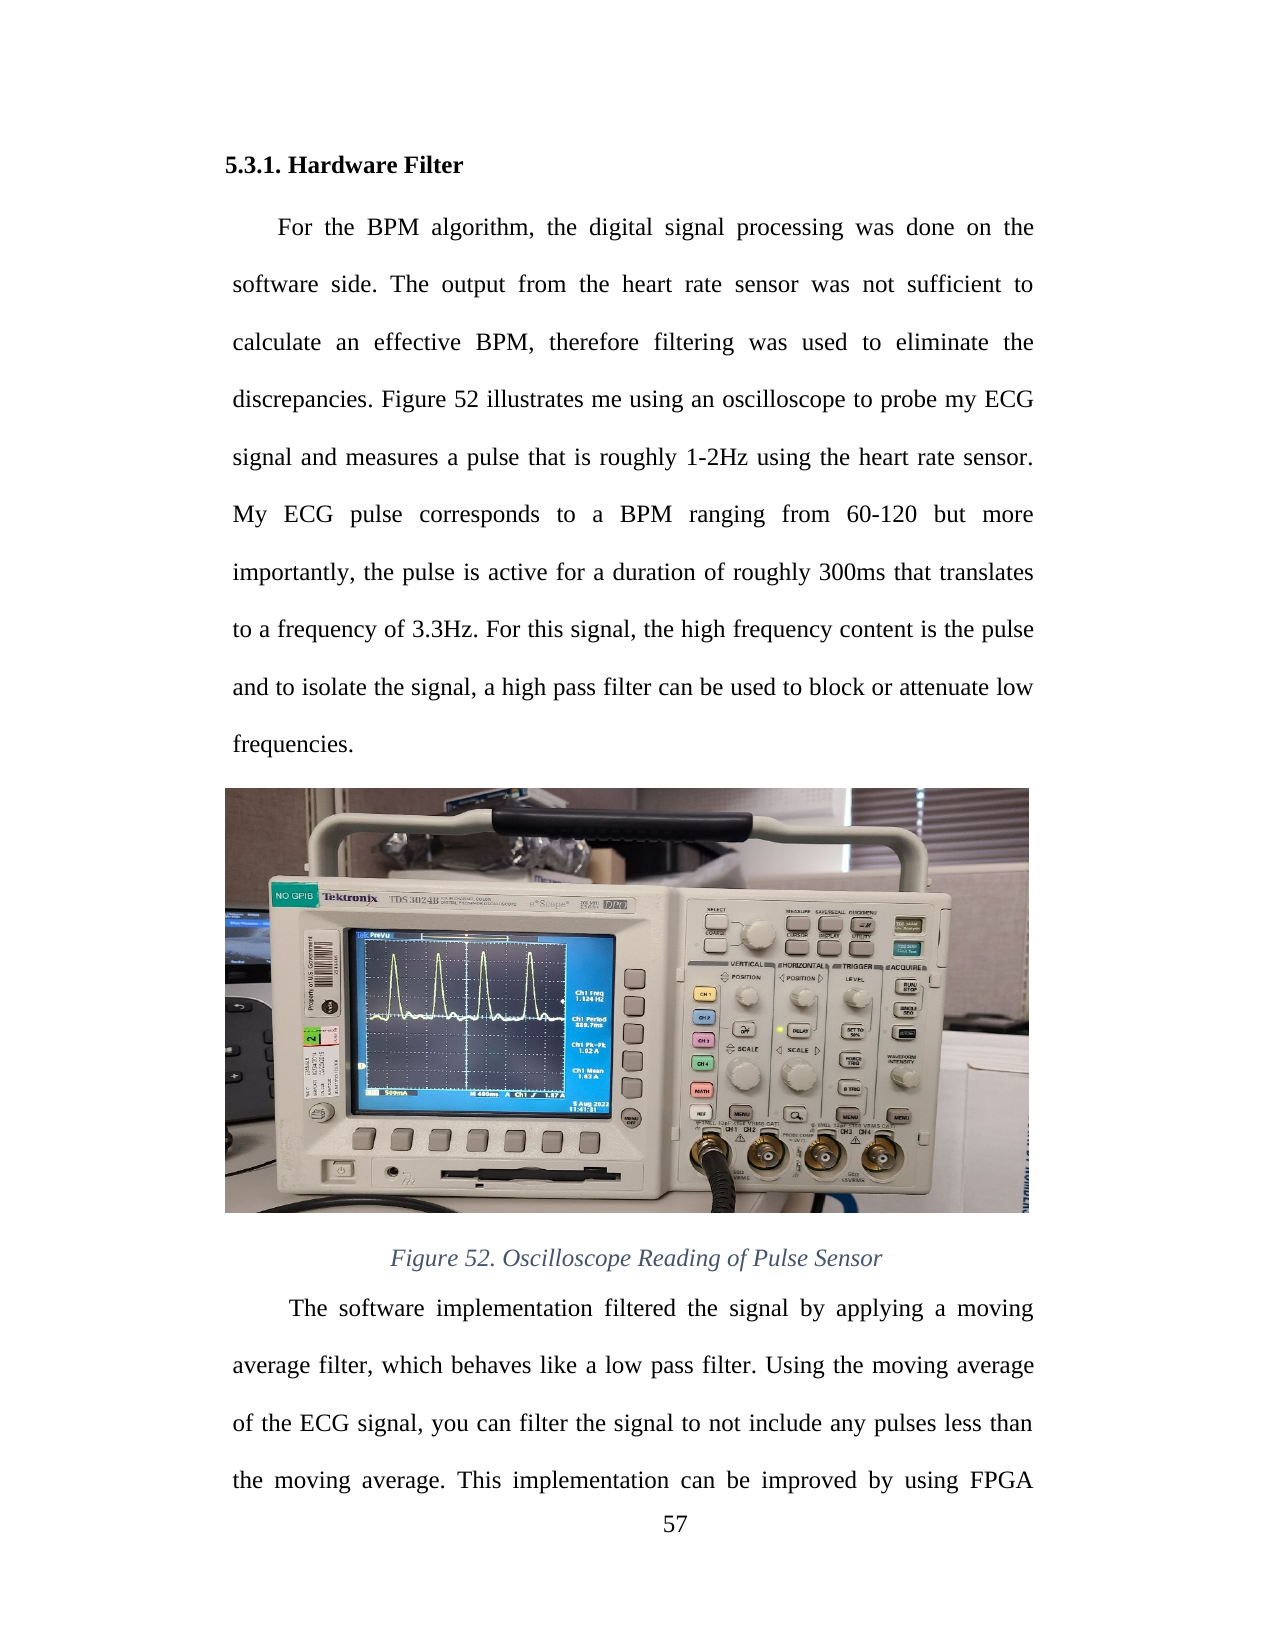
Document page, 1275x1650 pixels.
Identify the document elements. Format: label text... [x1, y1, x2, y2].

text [232, 1293, 1035, 1494]
picture [225, 788, 1029, 1213]
subtitle Hardware Filter [225, 150, 1125, 179]
text Figure 52. Oscilloscope Reading of Pulse Sensor [150, 1243, 1125, 1272]
text For the BPM algorithm, the digital signal processing was done on the software side. The output from the heart rate sensor was not sufficient to calculate an effective BPM, therefore filtering was used to eliminate the discrepancies. Figure 52 illustrates me using an oscilloscope to probe my ECG signal and measures a pulse that is roughly 1-2Hz using the heart rate sensor. My ECG pulse corresponds to a BPM ranging from 60-120 but more importantly, the pulse is active for a duration of roughly 300ms that translates to a frequency of 3.3Hz. For this signal, the high frequency content is the pulse and to isolate the signal, a high pass filter can be used to block or attenuate low frequencies. [232, 212, 1035, 758]
